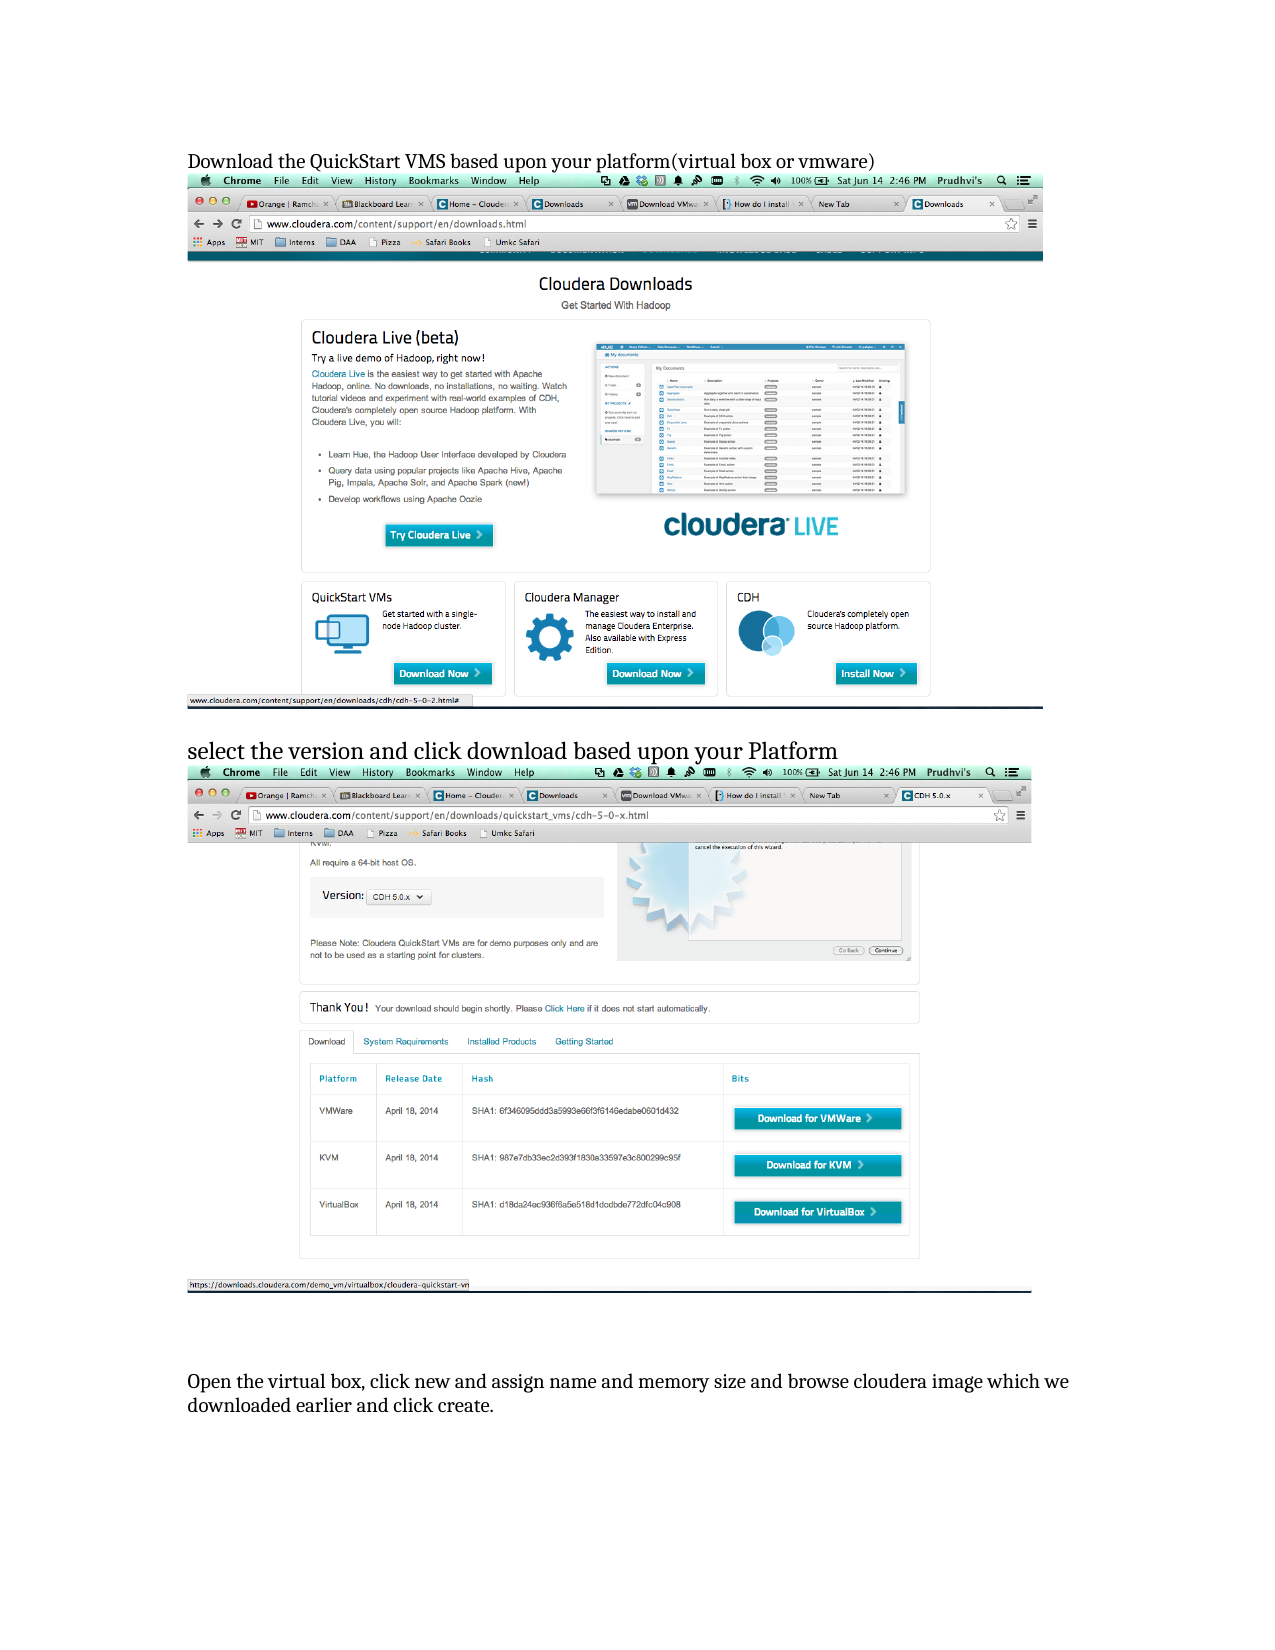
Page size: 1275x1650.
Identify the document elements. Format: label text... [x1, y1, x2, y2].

text Download the QuickStart VMS based upon your platform(virtual box or vmware) [187, 150, 1087, 174]
picture [187, 173, 1043, 252]
picture [187, 261, 1043, 709]
text select the version and click download based upon your Platform [187, 737, 1087, 766]
picture [187, 765, 1032, 1293]
text Open the virtual box, click new and assign name and memory size and browse cloudera image which we downloaded earlier and click create. [187, 1369, 1087, 1417]
